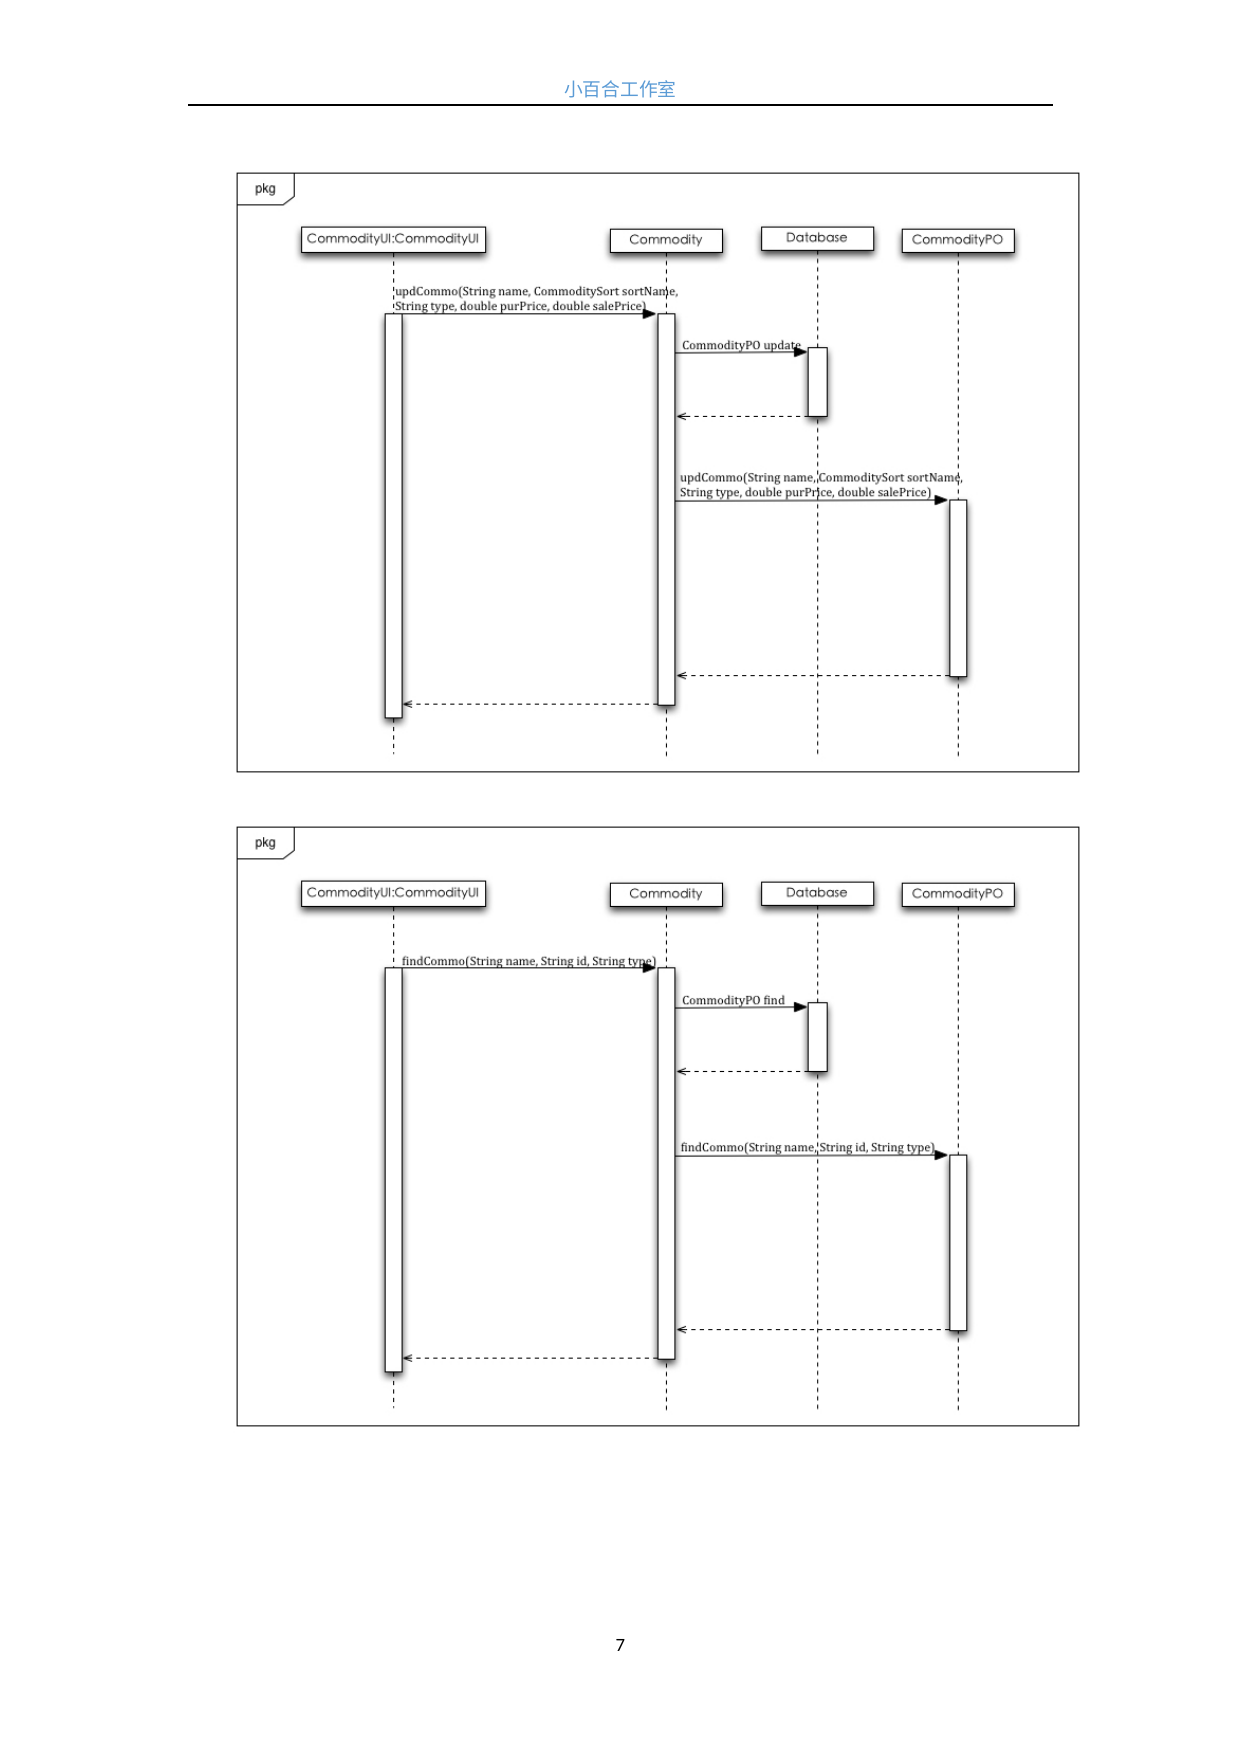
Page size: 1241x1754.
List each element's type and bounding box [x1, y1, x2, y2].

picture [225, 816, 1090, 1437]
picture [225, 162, 1090, 783]
